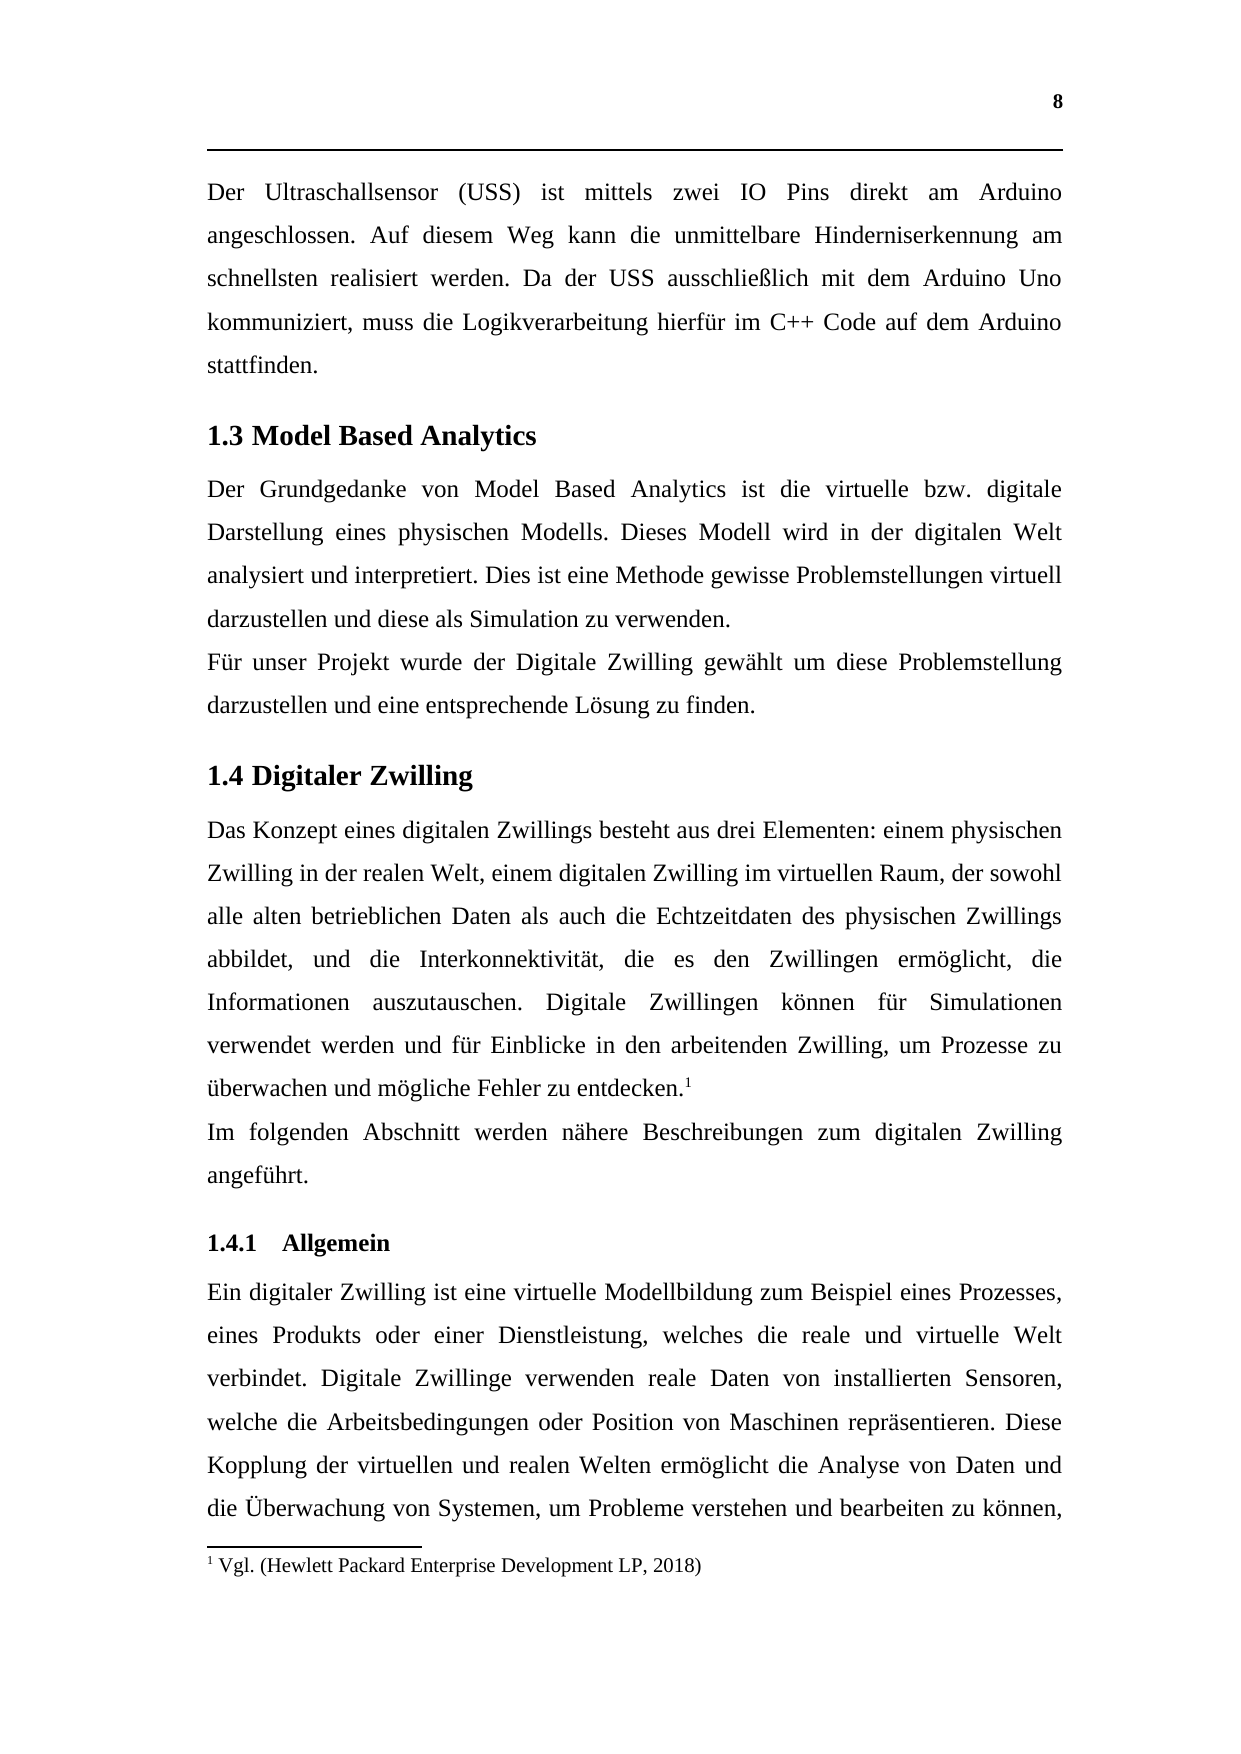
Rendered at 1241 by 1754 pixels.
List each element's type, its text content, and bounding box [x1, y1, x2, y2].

subtitle Digitaler Zwilling [207, 758, 1063, 792]
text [207, 1277, 1063, 1522]
text Für unser Projekt wurde der Digitale Zwilling gewählt um diese Problemstellung darzustellen und eine entsprechende Lösung zu finden. [207, 647, 1063, 719]
text Das Konzept eines digitalen Zwillings besteht aus drei Elementen: einem physischen Zwilling in der realen Welt, einem digitalen Zwilling im virtuellen Raum, der sowohl alle alten betrieblichen Daten als auch die Echtzeitdaten des physischen Zwillings abbildet, und die Interkonnektivität, die es den Zwillingen ermöglicht, die Informationen auszutauschen. Digitale Zwillingen können für Simulationen verwendet werden und für Einblicke in den arbeitenden Zwilling, um Prozesse zu überwachen und mögliche Fehler zu entdecken. [207, 815, 1063, 1102]
subtitle Model Based Analytics [207, 418, 1063, 451]
text Der Grundgedanke von Model Based Analytics ist die virtuelle bzw. digitale Darstellung eines physischen Modells. Dieses Modell wird in der digitalen Welt analysiert und interpretiert. Dies ist eine Methode gewisse Problemstellungen virtuell darzustellen und diese als Simulation zu verwenden. [207, 474, 1063, 632]
text Im folgenden Abschnitt werden nähere Beschreibungen zum digitalen Zwilling angeführt. [207, 1117, 1063, 1188]
subtitle Allgemein [207, 1228, 1063, 1257]
text Der Ultraschallsensor (USS) ist mittels zwei IO Pins direkt am Arduino angeschlossen. Auf diesem Weg kann die unmittelbare Hinderniserkennung am schnellsten realisiert werden. Da der USS ausschließlich mit dem Arduino Uno kommuniziert, muss die Logikverarbeitung hierfür im C++ Code auf dem Arduino stattfinden. [207, 177, 1063, 378]
